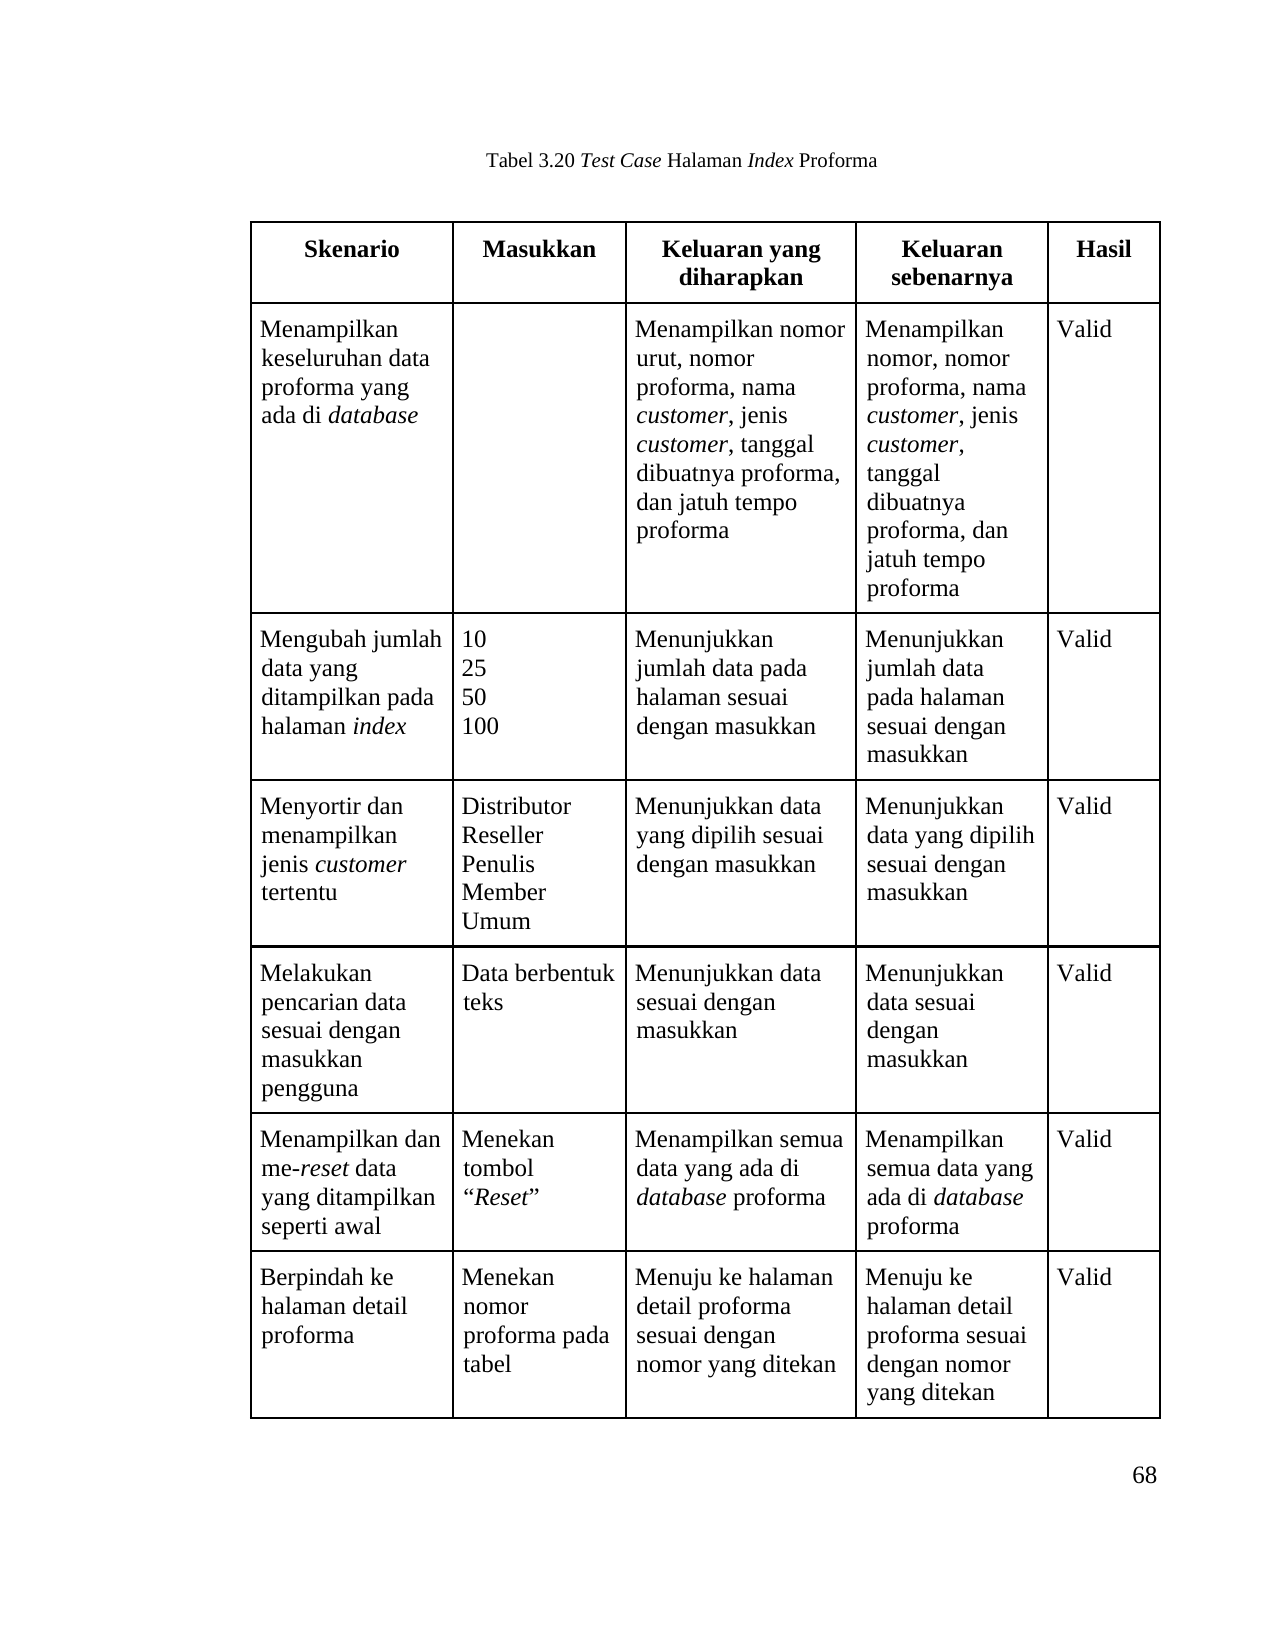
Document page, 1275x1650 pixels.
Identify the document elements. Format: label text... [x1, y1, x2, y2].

table_cell Menyortir dan menampilkan jenis customer tertentu [252, 781, 452, 945]
table_header Skenario [252, 223, 452, 302]
table_cell Valid [1049, 1252, 1159, 1417]
table_cell Melakukan pencarian data sesuai dengan masukkan pengguna [252, 948, 452, 1112]
table_cell Valid [1049, 781, 1159, 945]
table_cell Menekan tombol “Reset” [454, 1114, 625, 1250]
table_cell Menunjukkan jumlah data pada halaman sesuai dengan masukkan [857, 614, 1047, 779]
table_cell Menampilkan keseluruhan data proforma yang ada di database [252, 304, 452, 612]
table_cell Menunjukkan data yang dipilih sesuai dengan masukkan [857, 781, 1047, 945]
table_header Keluaran yang diharapkan [627, 223, 855, 302]
table_cell Menampilkan nomor, nomor proforma, nama customer, jenis customer, tanggal dibuatnya proforma, dan jatuh tempo proforma [857, 304, 1047, 612]
table_cell Menampilkan nomor urut, nomor proforma, nama customer, jenis customer, tanggal dibuatnya proforma, dan jatuh tempo proforma [627, 304, 855, 612]
table_cell Menampilkan semua data yang ada di database proforma [857, 1114, 1047, 1250]
table_header Hasil [1049, 223, 1159, 302]
table_cell Distributor Reseller Penulis Member Umum [454, 781, 625, 945]
table_cell Berpindah ke halaman detail proforma [252, 1252, 452, 1417]
table_cell Menunjukkan data yang dipilih sesuai dengan masukkan [627, 781, 855, 945]
table_cell Data berbentuk teks [454, 948, 625, 1112]
table_cell Menekan nomor proforma pada tabel [454, 1252, 625, 1417]
table_cell Valid [1049, 304, 1159, 612]
table_cell Menunjukkan data sesuai dengan masukkan [857, 948, 1047, 1112]
table_cell 10 25 50 100 [454, 614, 625, 779]
table_cell Valid [1049, 1114, 1159, 1250]
table_cell Valid [1049, 948, 1159, 1112]
table_cell Mengubah jumlah data yang ditampilkan pada halaman index [252, 614, 452, 779]
table_header Keluaran sebenarnya [857, 223, 1047, 302]
table_cell [454, 304, 625, 612]
table_header Masukkan [454, 223, 625, 302]
table_cell Menampilkan semua data yang ada di database proforma [627, 1114, 855, 1250]
table_cell Menunjukkan data sesuai dengan masukkan [627, 948, 855, 1112]
table_cell Valid [1049, 614, 1159, 779]
table_cell Menunjukkan jumlah data pada halaman sesuai dengan masukkan [627, 614, 855, 779]
table_cell Menampilkan dan me-reset data yang ditampilkan seperti awal [252, 1114, 452, 1250]
table_cell Menuju ke halaman detail proforma sesuai dengan nomor yang ditekan [857, 1252, 1047, 1417]
table_cell Menuju ke halaman detail proforma sesuai dengan nomor yang ditekan [627, 1252, 855, 1417]
